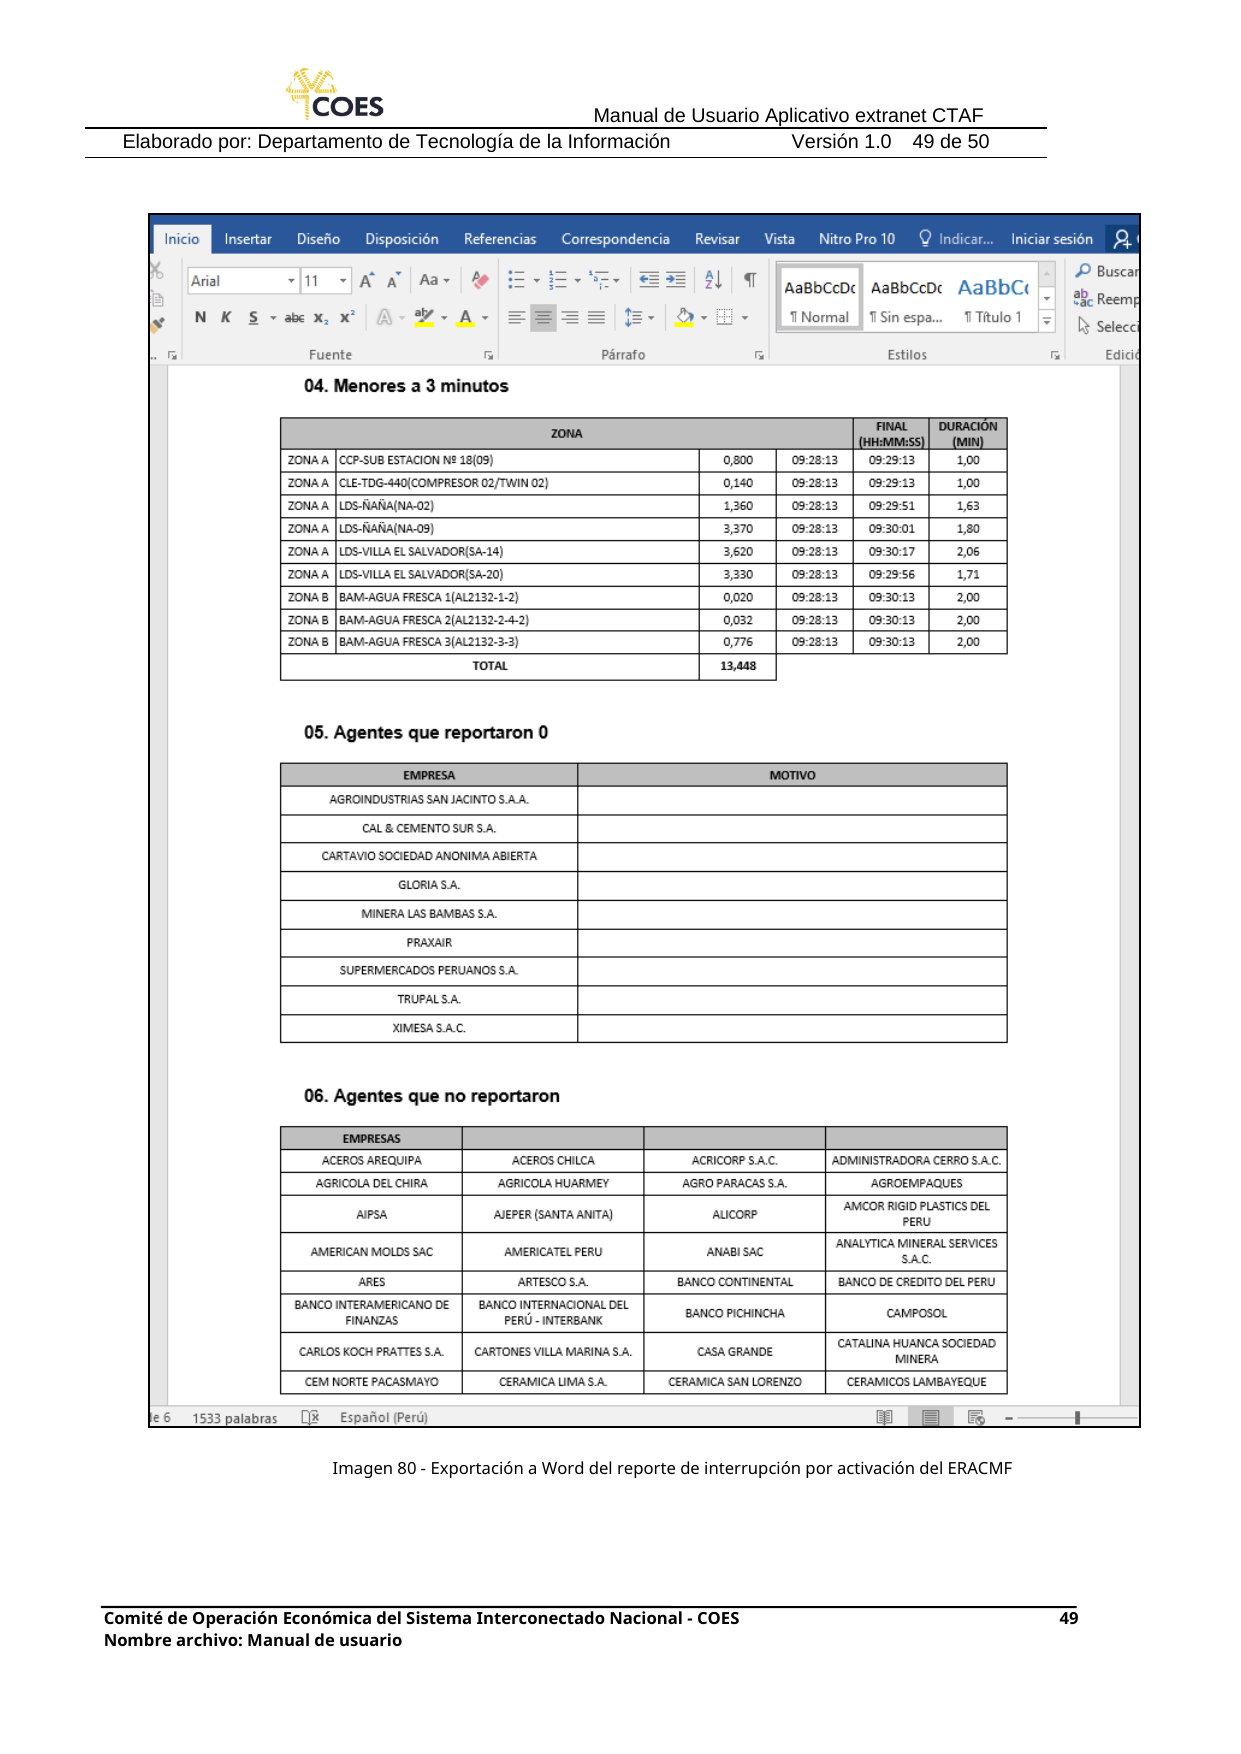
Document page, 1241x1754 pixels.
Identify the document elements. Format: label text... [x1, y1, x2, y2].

picture [286, 68, 390, 123]
text Imagen 80 - Exportación a Word del reporte de interrupción por activación del ERACMF [178, 1456, 1167, 1479]
